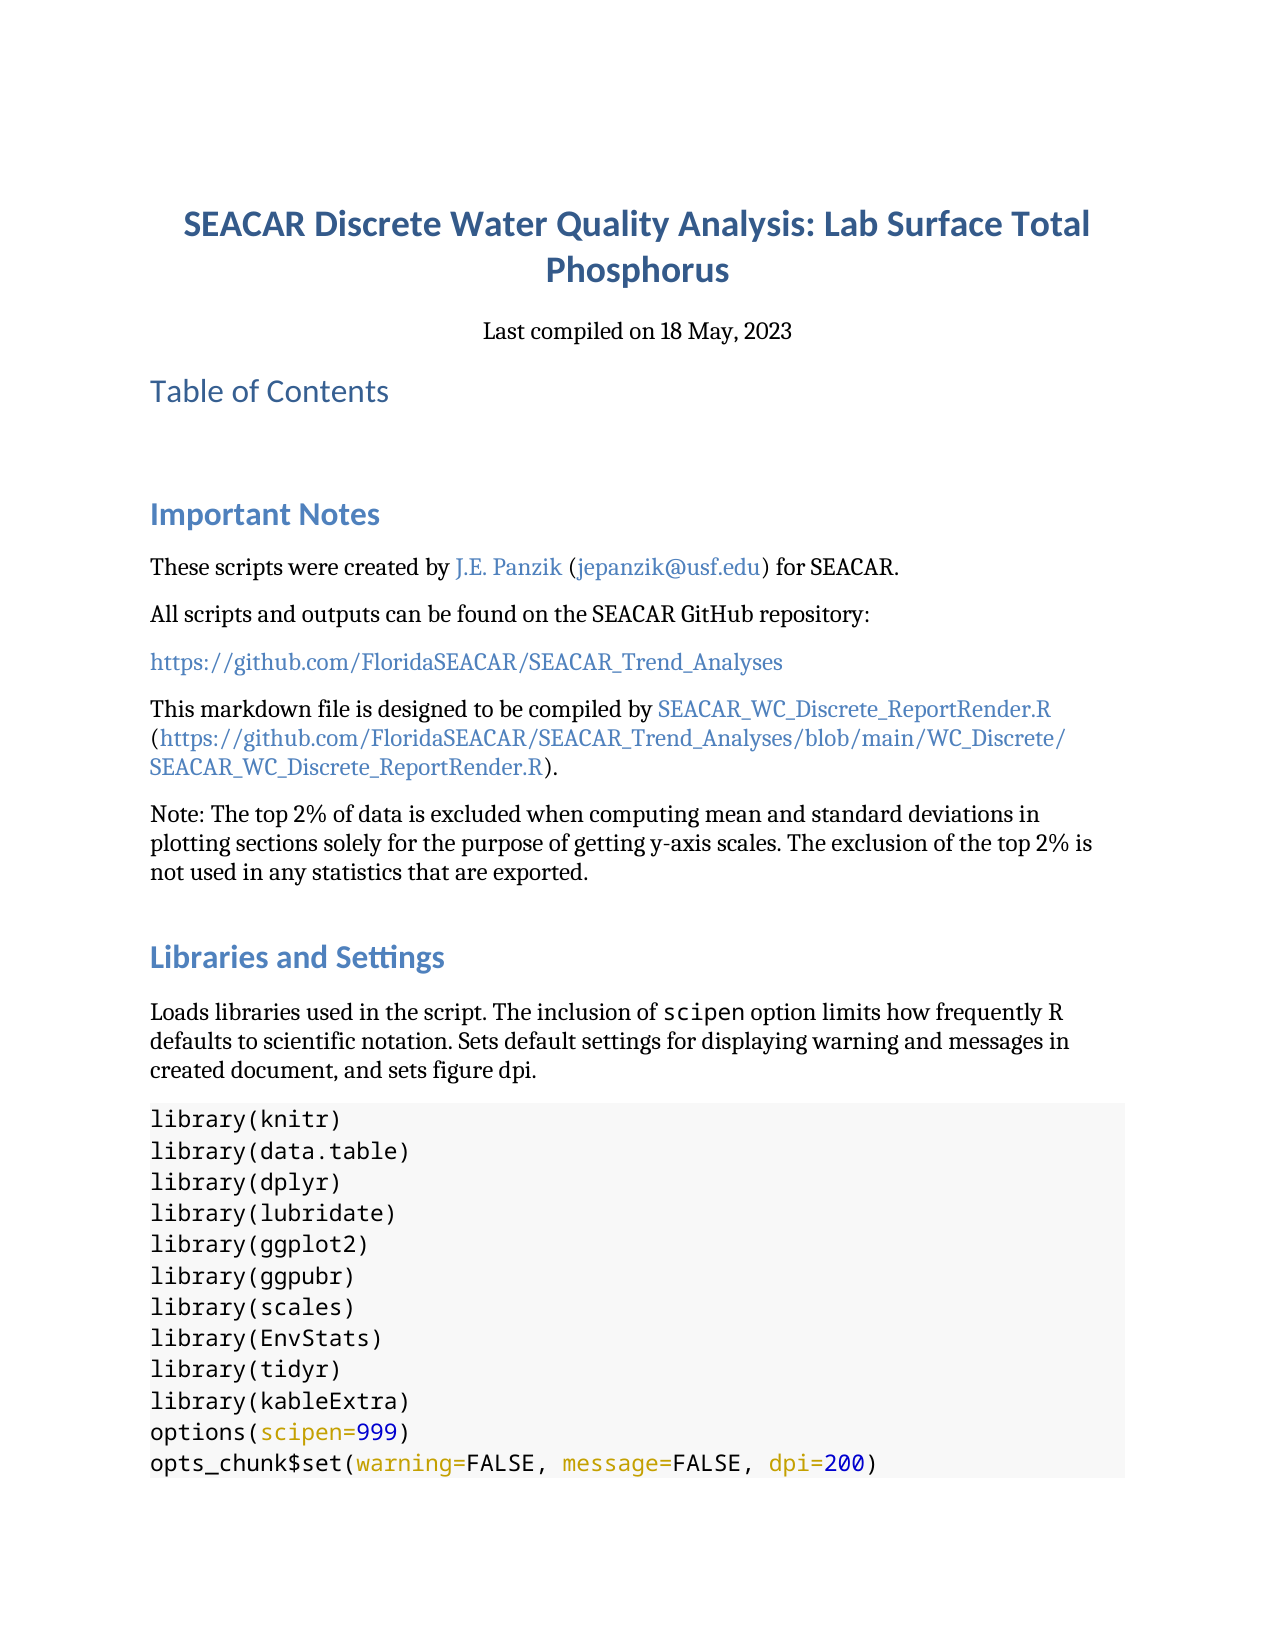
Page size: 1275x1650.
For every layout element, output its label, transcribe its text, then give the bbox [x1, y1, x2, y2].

subtitle Libraries and Settings [150, 936, 1125, 977]
text https://github.com/FloridaSEACAR/SEACAR_Trend_Analyses [150, 648, 1125, 676]
text library(knitr) library(data.table) library(dplyr) library(lubridate) library(ggplot2) library(ggpubr) library(scales) library(EnvStats) library(tidyr) library(kableExtra) options(scipen=999) opts_chunk$set(warning=FALSE, message=FALSE, dpi=200) [150, 1103, 1125, 1478]
title SEACAR Discrete Water Quality Analysis: Lab Surface Total Phosphorus [150, 200, 1125, 292]
text Last compiled on 18 May, 2023 [150, 317, 1125, 345]
text Loads libraries used in the script. The inclusion of scipen option limits how frequently R defaults to scientific notation. Sets default settings for displaying warning and messages in created document, and sets figure dpi. [150, 996, 1125, 1084]
text Note: The top 2% of data is excluded when computing mean and standard deviations in plotting sections solely for the purpose of getting y-axis scales. The exclusion of the top 2% is not used in any statistics that are exported. [150, 800, 1125, 886]
text These scripts were created by J.E. Panzik (jepanzik@usf.edu) for SEACAR. [150, 553, 1125, 581]
subtitle Important Notes [150, 493, 1125, 534]
text All scripts and outputs can be found on the SEACAR GitHub repository: [150, 600, 1125, 629]
text This markdown file is designed to be compiled by SEACAR_WC_Discrete_ReportRender.R (https://github.com/FloridaSEACAR/SEACAR_Trend_Analyses/blob/main/WC_Discrete/SEACAR_WC_Discrete_ReportRender.R). [150, 695, 1125, 781]
